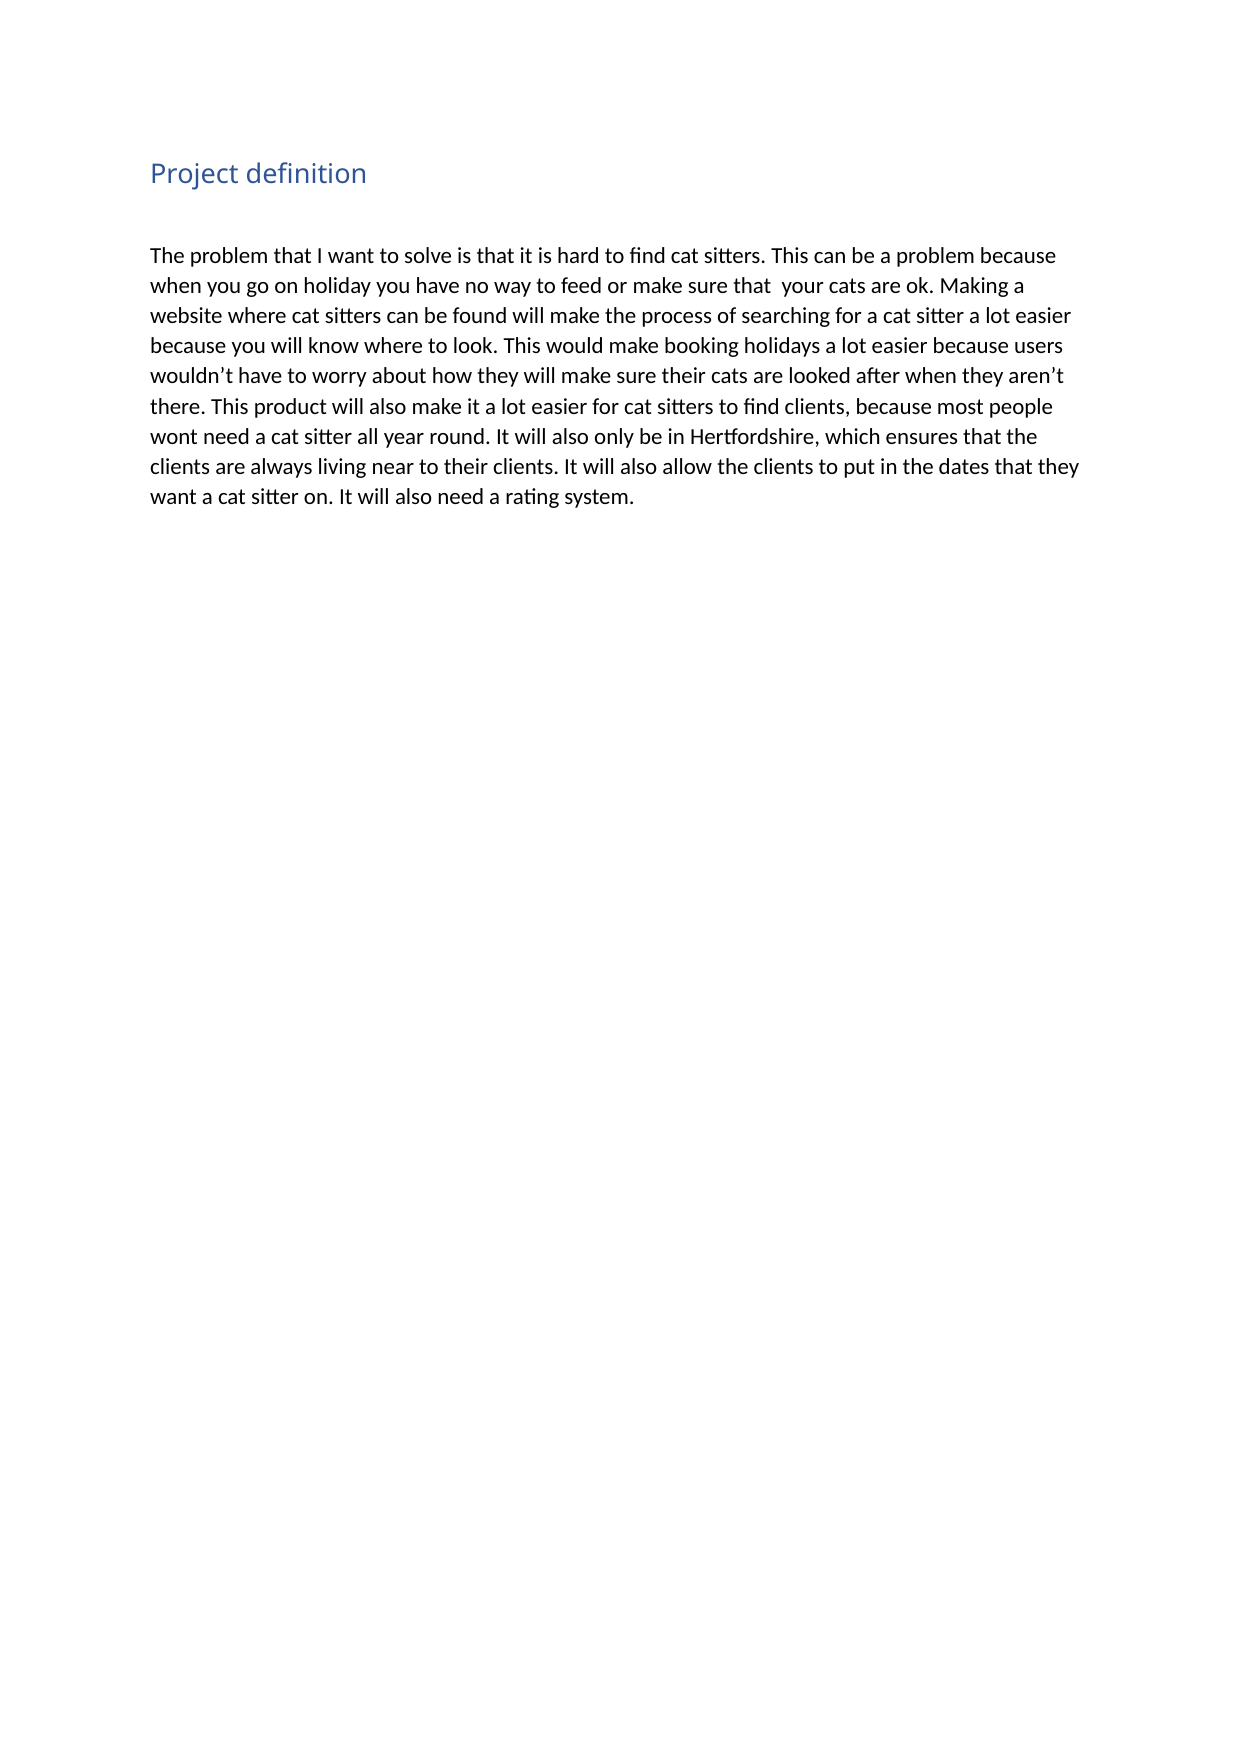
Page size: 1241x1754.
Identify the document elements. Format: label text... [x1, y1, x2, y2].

text The problem that I want to solve is that it is hard to find cat sitters. This can be a problem because when you go on holiday you have no way to feed or make sure that your cats are ok. Making a website where cat sitters can be found will make the process of searching for a cat sitter a lot easier because you will know where to look. This would make booking holidays a lot easier because users wouldn’t have to worry about how they will make sure their cats are looked after when they aren’t there. This product will also make it a lot easier for cat sitters to find clients, because most people wont need a cat sitter all year round. It will also only be in Hertfordshire, which ensures that the clients are always living near to their clients. It will also allow the clients to put in the dates that they want a cat sitter on. It will also need a rating system. [150, 241, 1090, 511]
subtitle Project definition [150, 154, 1090, 191]
